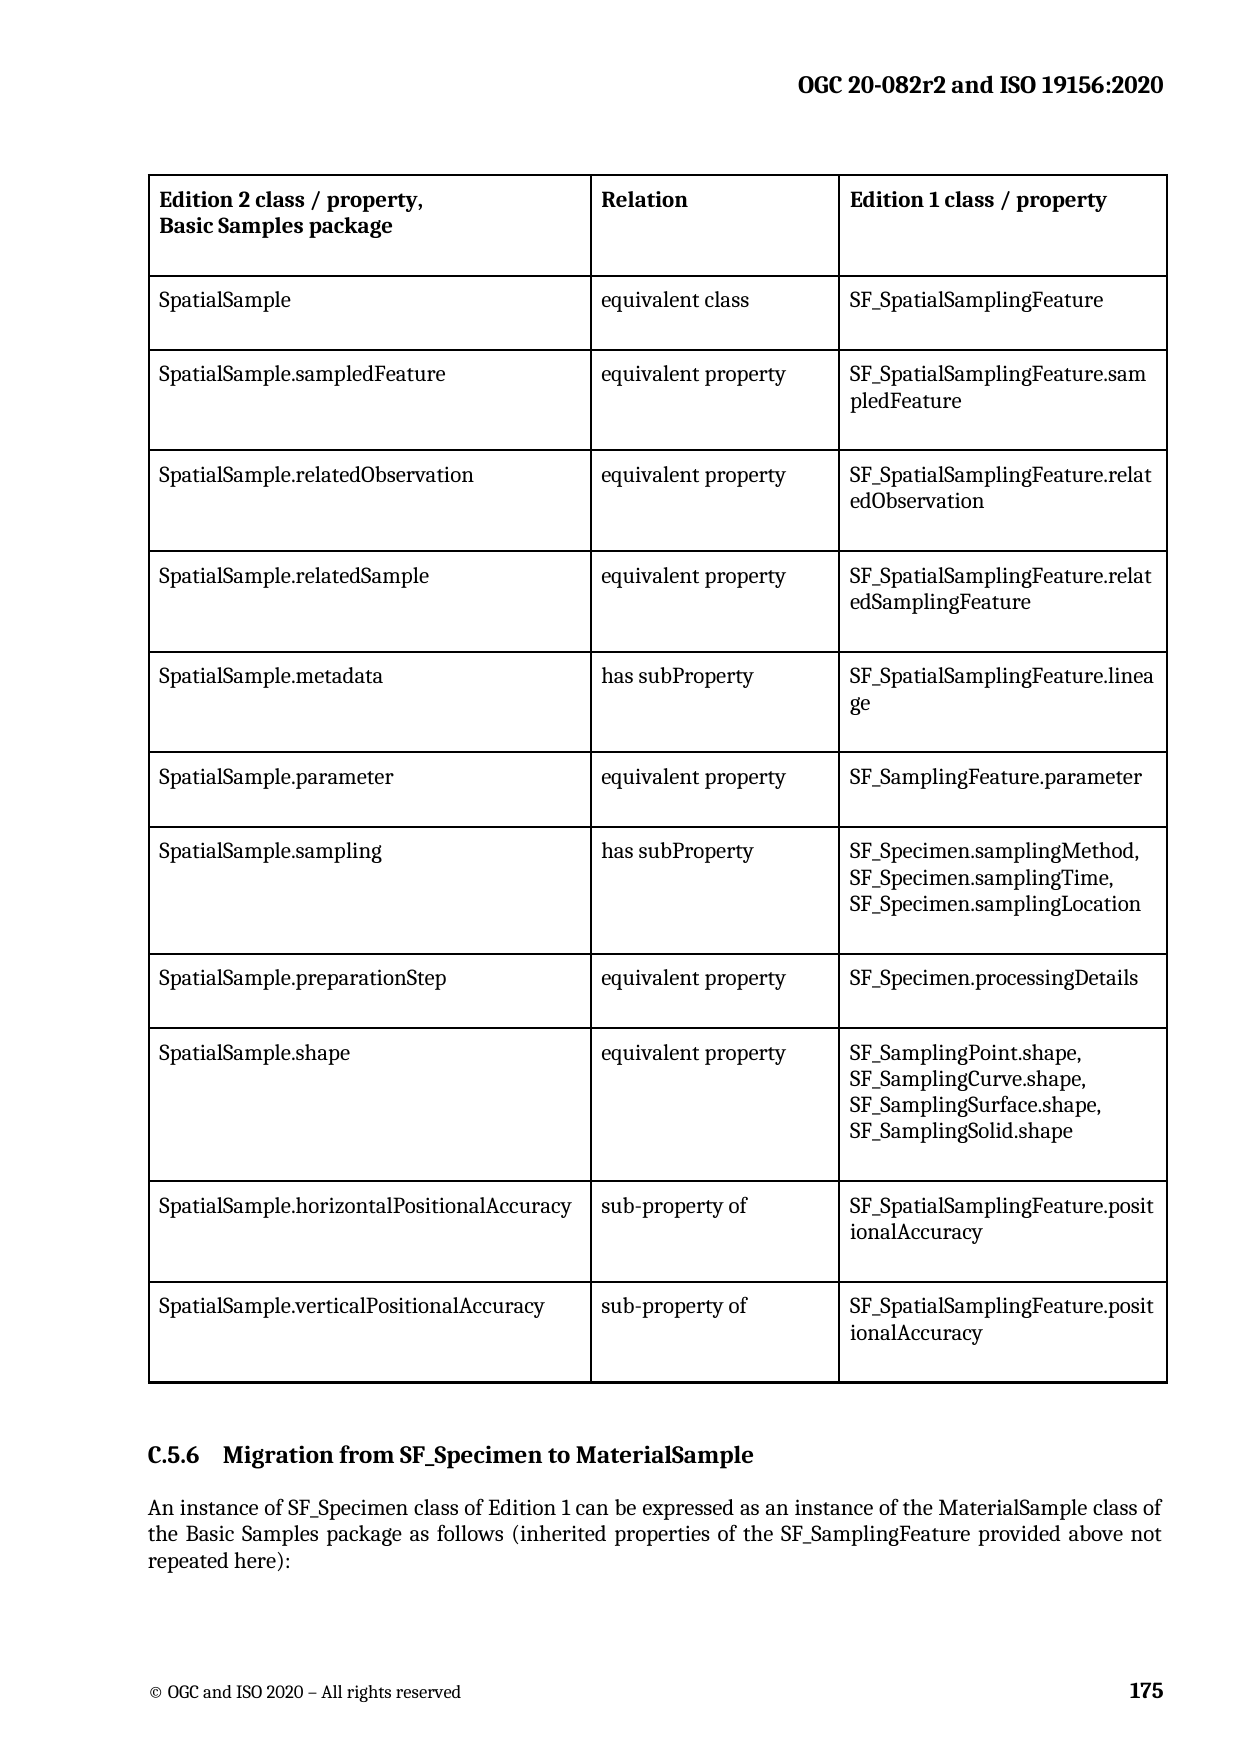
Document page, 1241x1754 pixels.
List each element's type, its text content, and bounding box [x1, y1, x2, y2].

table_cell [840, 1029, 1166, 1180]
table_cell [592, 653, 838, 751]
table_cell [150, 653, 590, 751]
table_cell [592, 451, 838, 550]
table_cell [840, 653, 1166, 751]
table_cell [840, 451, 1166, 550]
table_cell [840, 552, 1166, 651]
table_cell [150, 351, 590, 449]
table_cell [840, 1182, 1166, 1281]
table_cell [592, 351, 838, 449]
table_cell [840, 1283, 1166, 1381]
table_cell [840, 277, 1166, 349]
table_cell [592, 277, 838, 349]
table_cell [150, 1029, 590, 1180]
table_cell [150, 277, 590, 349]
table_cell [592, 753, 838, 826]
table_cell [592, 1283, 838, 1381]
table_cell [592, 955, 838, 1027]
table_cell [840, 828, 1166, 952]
text An instance of SF_Specimen class of Edition 1 can be expressed as an instance of the MaterialSample class of the Basic Samples package as follows (inherited properties of the SF_SamplingFeature provided above not repeated here): [148, 1495, 1163, 1574]
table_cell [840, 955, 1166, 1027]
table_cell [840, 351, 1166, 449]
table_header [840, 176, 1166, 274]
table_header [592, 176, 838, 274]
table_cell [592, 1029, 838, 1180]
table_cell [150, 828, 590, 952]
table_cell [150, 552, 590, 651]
text Migration from SF_Specimen to MaterialSample [148, 1441, 1163, 1470]
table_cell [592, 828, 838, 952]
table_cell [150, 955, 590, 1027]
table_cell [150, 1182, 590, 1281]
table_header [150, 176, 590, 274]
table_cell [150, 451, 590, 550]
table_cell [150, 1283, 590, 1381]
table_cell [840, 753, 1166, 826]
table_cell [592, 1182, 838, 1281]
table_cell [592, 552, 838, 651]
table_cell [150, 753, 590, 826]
